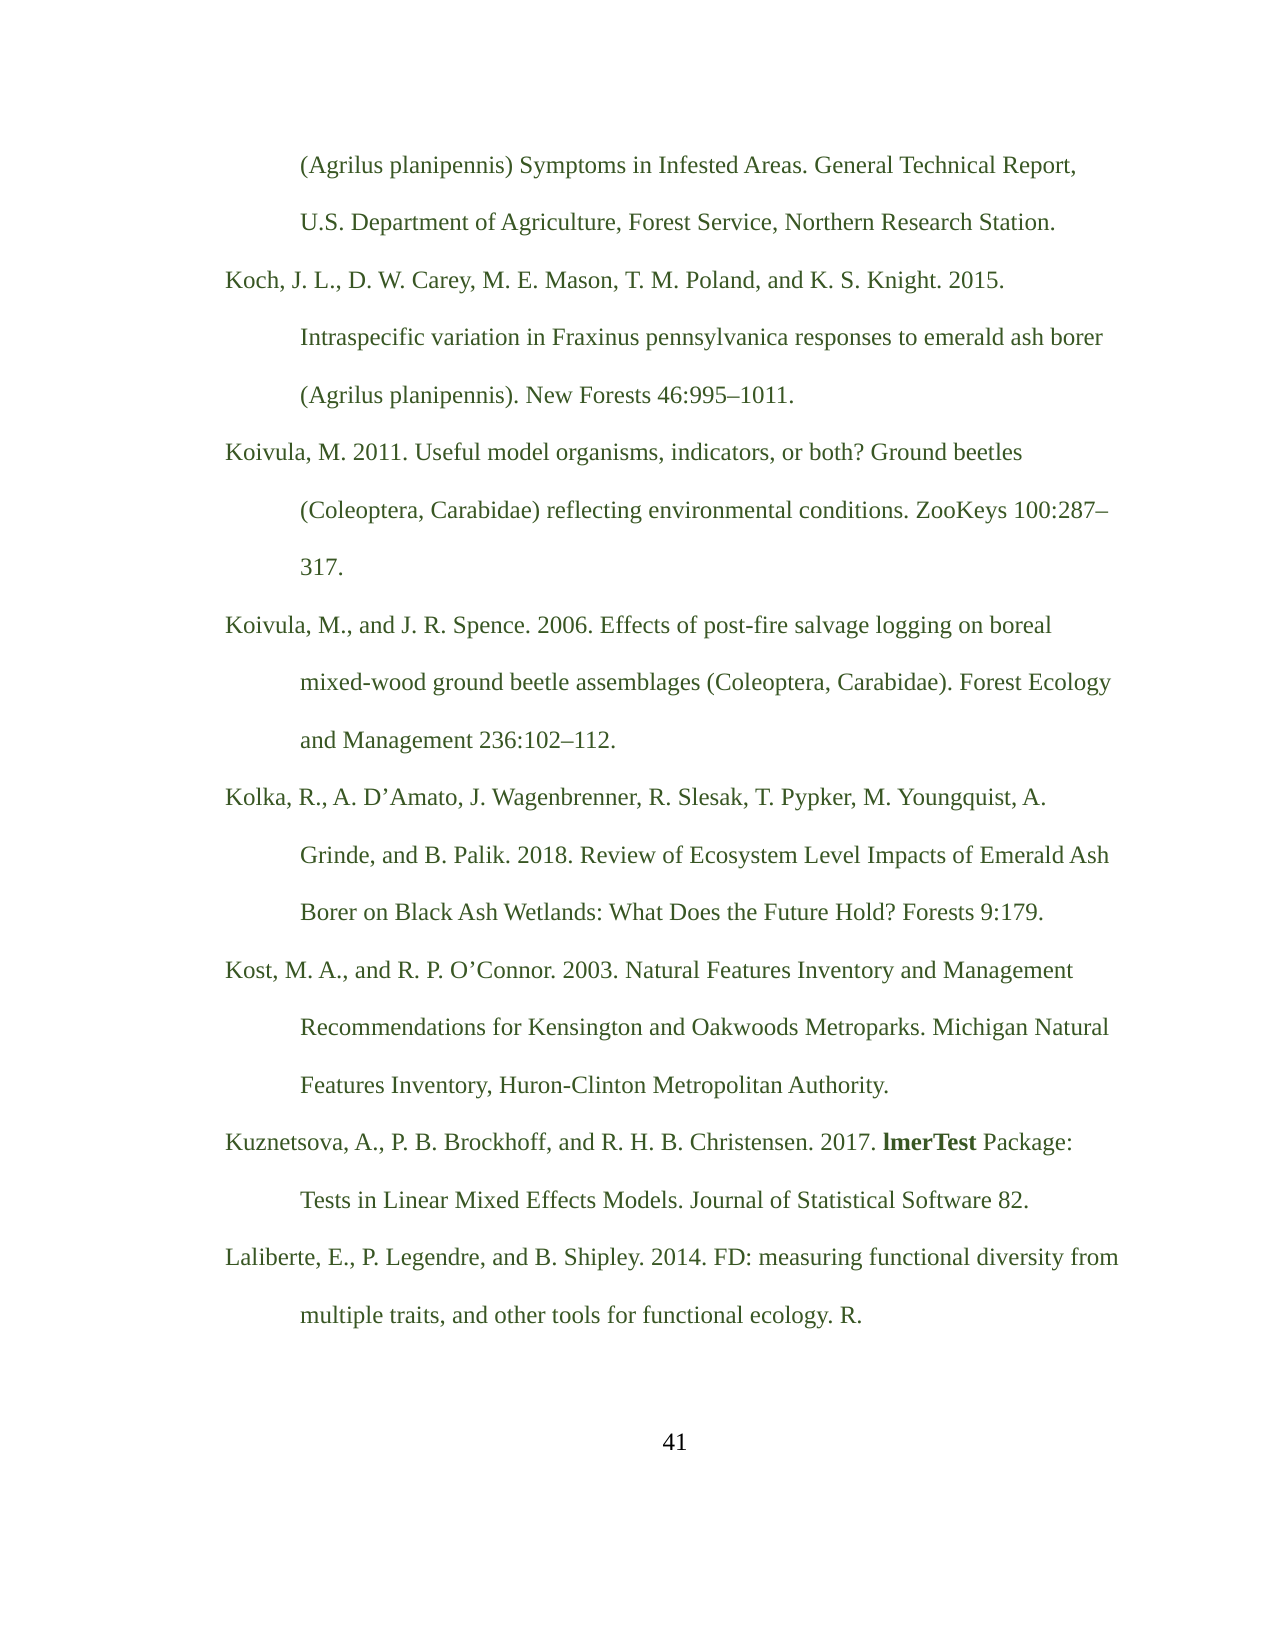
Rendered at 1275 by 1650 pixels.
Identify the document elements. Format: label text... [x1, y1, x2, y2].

text Koch, J. L., D. W. Carey, M. E. Mason, T. M. Poland, and K. S. Knight. 2015. Intraspecific variation in Fraxinus pennsylvanica responses to emerald ash borer (Agrilus planipennis). New Forests 46:995–1011. [225, 265, 1125, 409]
text Laliberte, E., P. Legendre, and B. Shipley. 2014. FD: measuring functional diversity from multiple traits, and other tools for functional ecology. R. [225, 1242, 1125, 1329]
text Koivula, M. 2011. Useful model organisms, indicators, or both? Ground beetles (Coleoptera, Carabidae) reflecting environmental conditions. ZooKeys 100:287–317. [225, 437, 1125, 581]
text Koivula, M., and J. R. Spence. 2006. Effects of post-fire salvage logging on boreal mixed-wood ground beetle assemblages (Coleoptera, Carabidae). Forest Ecology and Management 236:102–112. [225, 610, 1125, 754]
text Kolka, R., A. D’Amato, J. Wagenbrenner, R. Slesak, T. Pypker, M. Youngquist, A. Grinde, and B. Palik. 2018. Review of Ecosystem Level Impacts of Emerald Ash Borer on Black Ash Wetlands: What Does the Future Hold? Forests 9:179. [225, 782, 1125, 926]
text Kost, M. A., and R. P. O’Connor. 2003. Natural Features Inventory and Management Recommendations for Kensington and Oakwoods Metroparks. Michigan Natural Features Inventory, Huron-Clinton Metropolitan Authority. [225, 955, 1125, 1099]
text Kuznetsova, A., P. B. Brockhoff, and R. H. B. Christensen. 2017. lmerTest Package: Tests in Linear Mixed Effects Models. Journal of Statistical Software 82. [225, 1127, 1125, 1214]
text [225, 150, 1125, 236]
